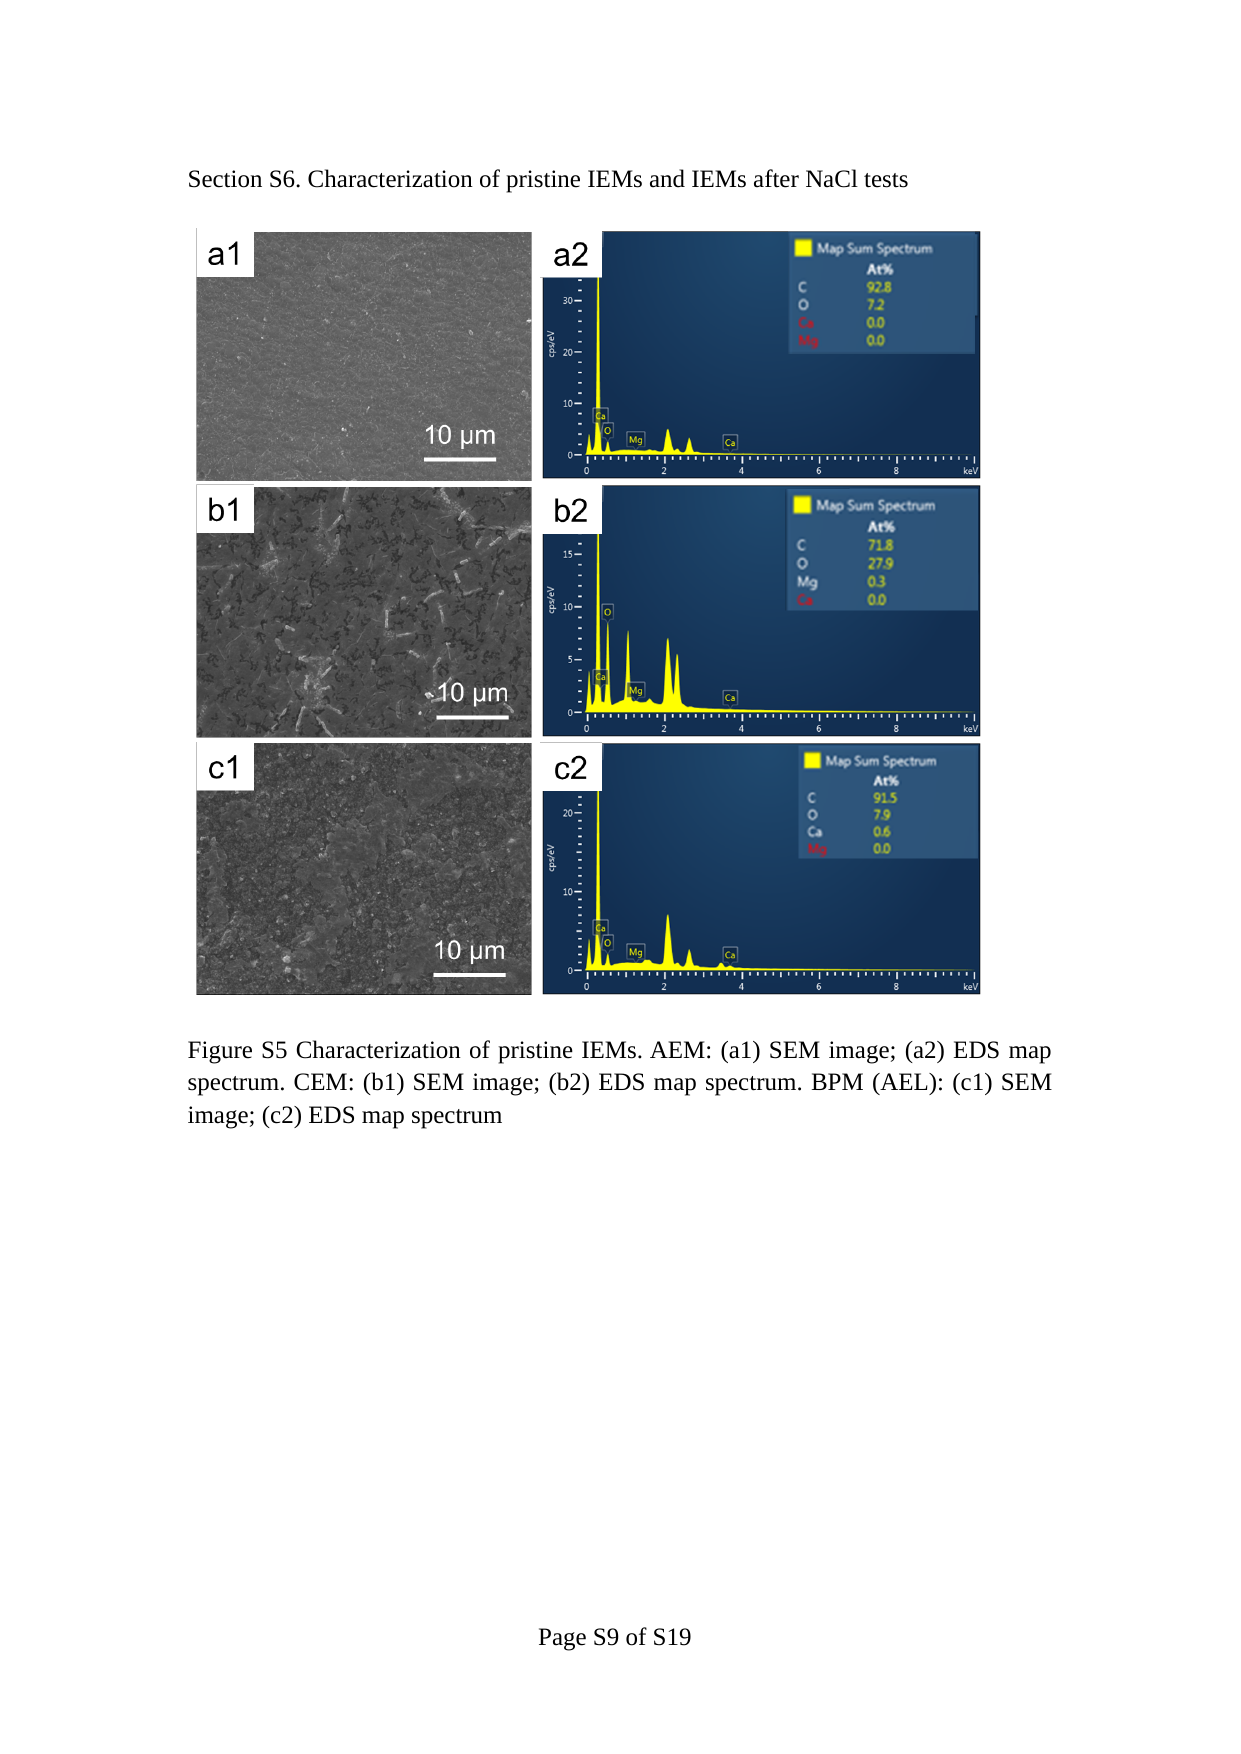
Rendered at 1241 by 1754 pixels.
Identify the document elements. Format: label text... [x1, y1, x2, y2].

text Section S6. Characterization of pristine IEMs and IEMs after NaCl tests [187, 162, 1053, 194]
text Figure S5 Characterization of pristine IEMs. AEM: (a1) SEM image; (a2) EDS map spectrum. CEM: (b1) SEM image; (b2) EDS map spectrum. BPM (AEL): (c1) SEM image; (c2) EDS map spectrum [187, 1033, 1053, 1131]
picture [187, 223, 983, 997]
